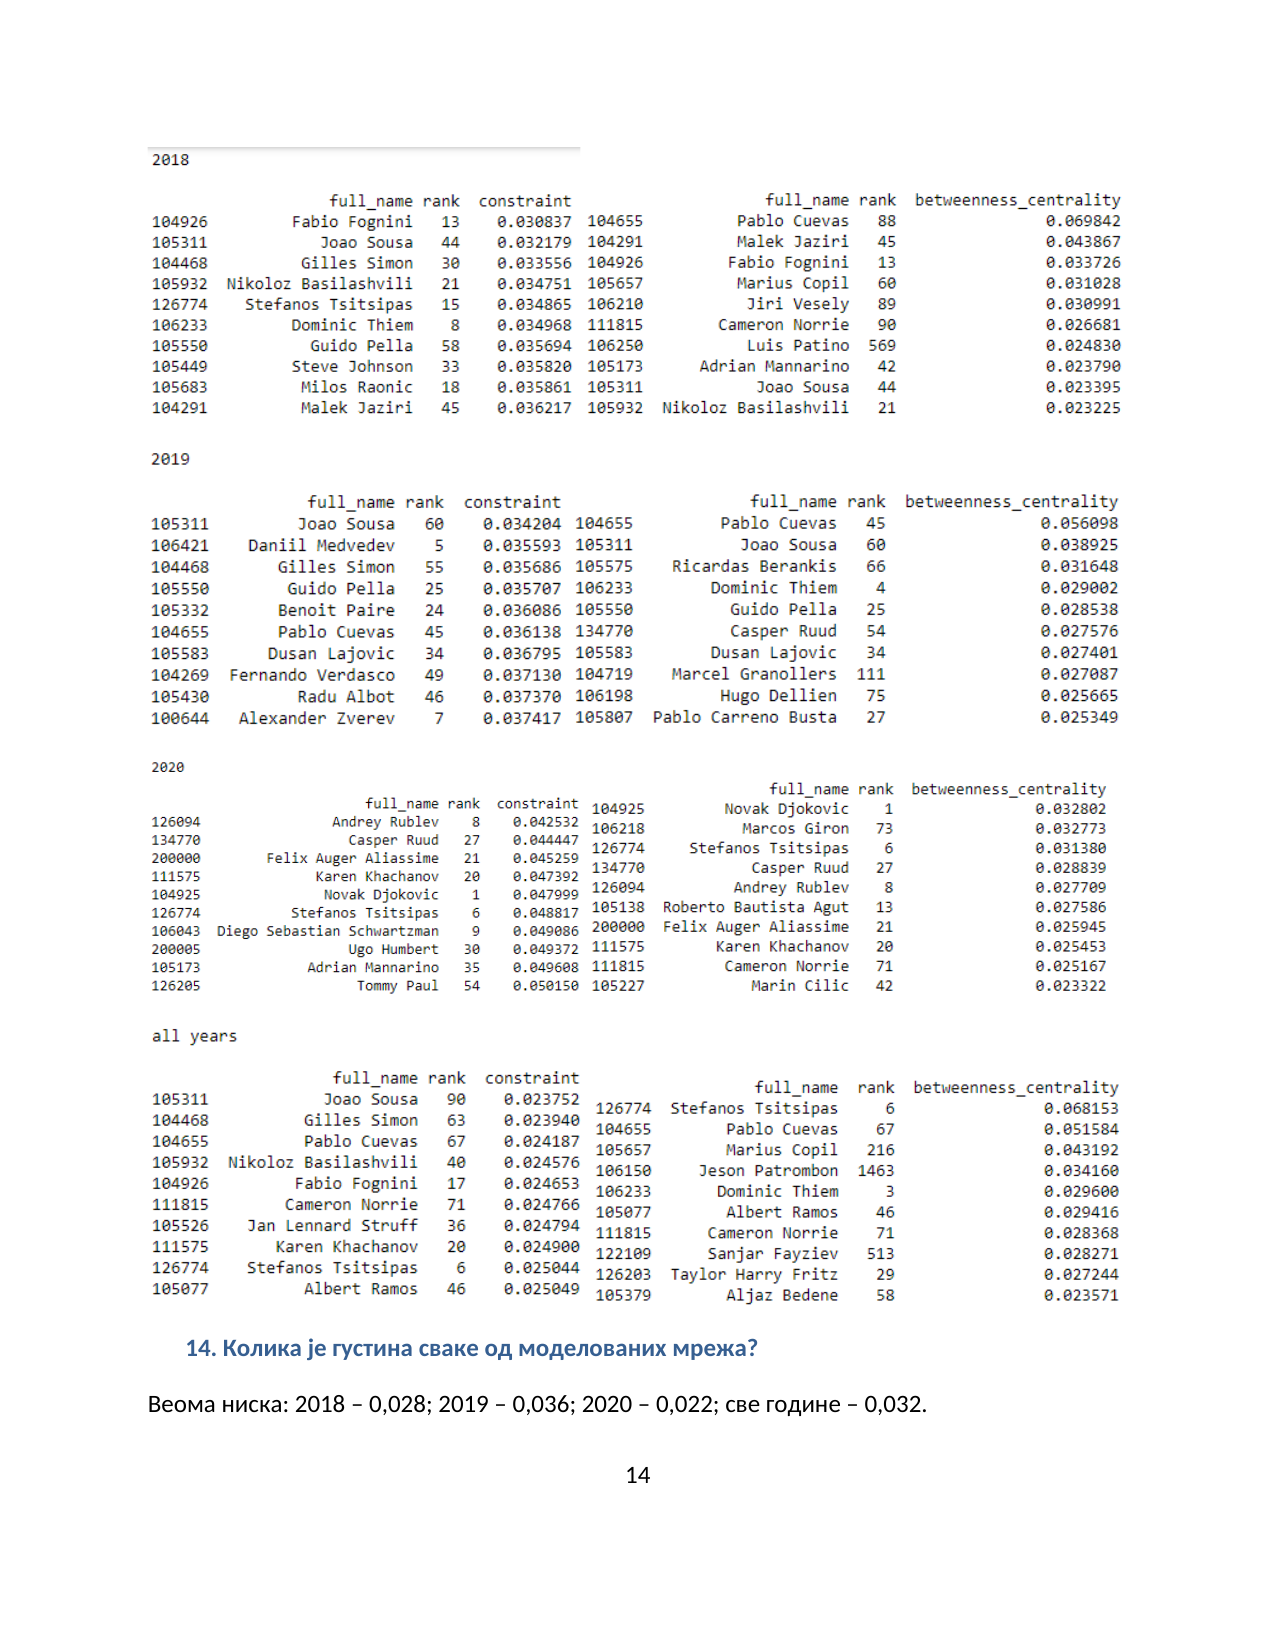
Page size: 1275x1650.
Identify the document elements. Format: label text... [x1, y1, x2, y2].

picture [147, 447, 1126, 733]
picture [147, 147, 1126, 423]
subtitle Колика је густина сваке од моделованих мрежа? [185, 1332, 1127, 1363]
picture [147, 757, 1114, 999]
text Веома ниска: 2018 – 0,028; 2019 – 0,036; 2020 – 0,022; све године – 0,032. [148, 1388, 1127, 1419]
picture [147, 1023, 1125, 1308]
